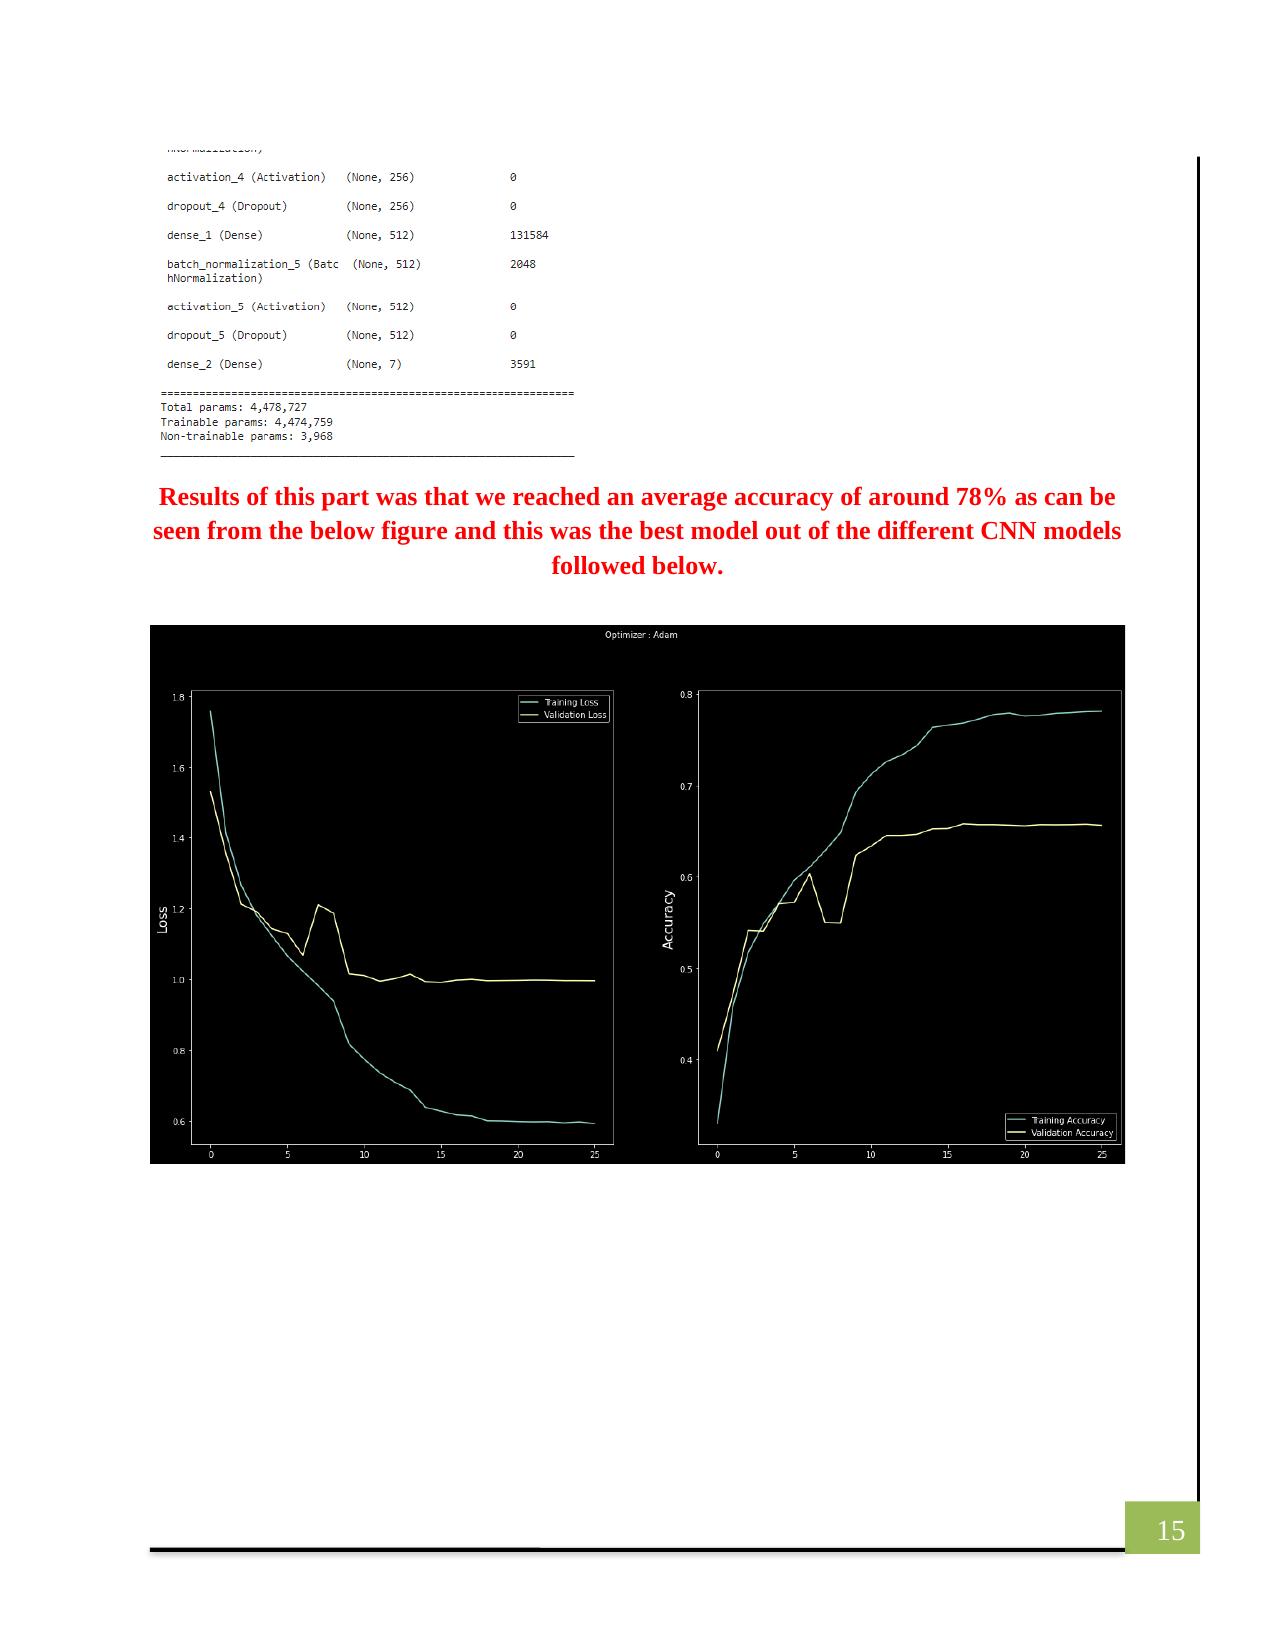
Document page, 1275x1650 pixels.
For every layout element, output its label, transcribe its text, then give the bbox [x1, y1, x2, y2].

text Results of this part was that we reached an average accuracy of around 78% as can be seen from the below figure and this was the best model out of the different CNN models followed below. [150, 481, 1125, 580]
picture [150, 625, 1125, 1164]
picture [150, 150, 608, 463]
